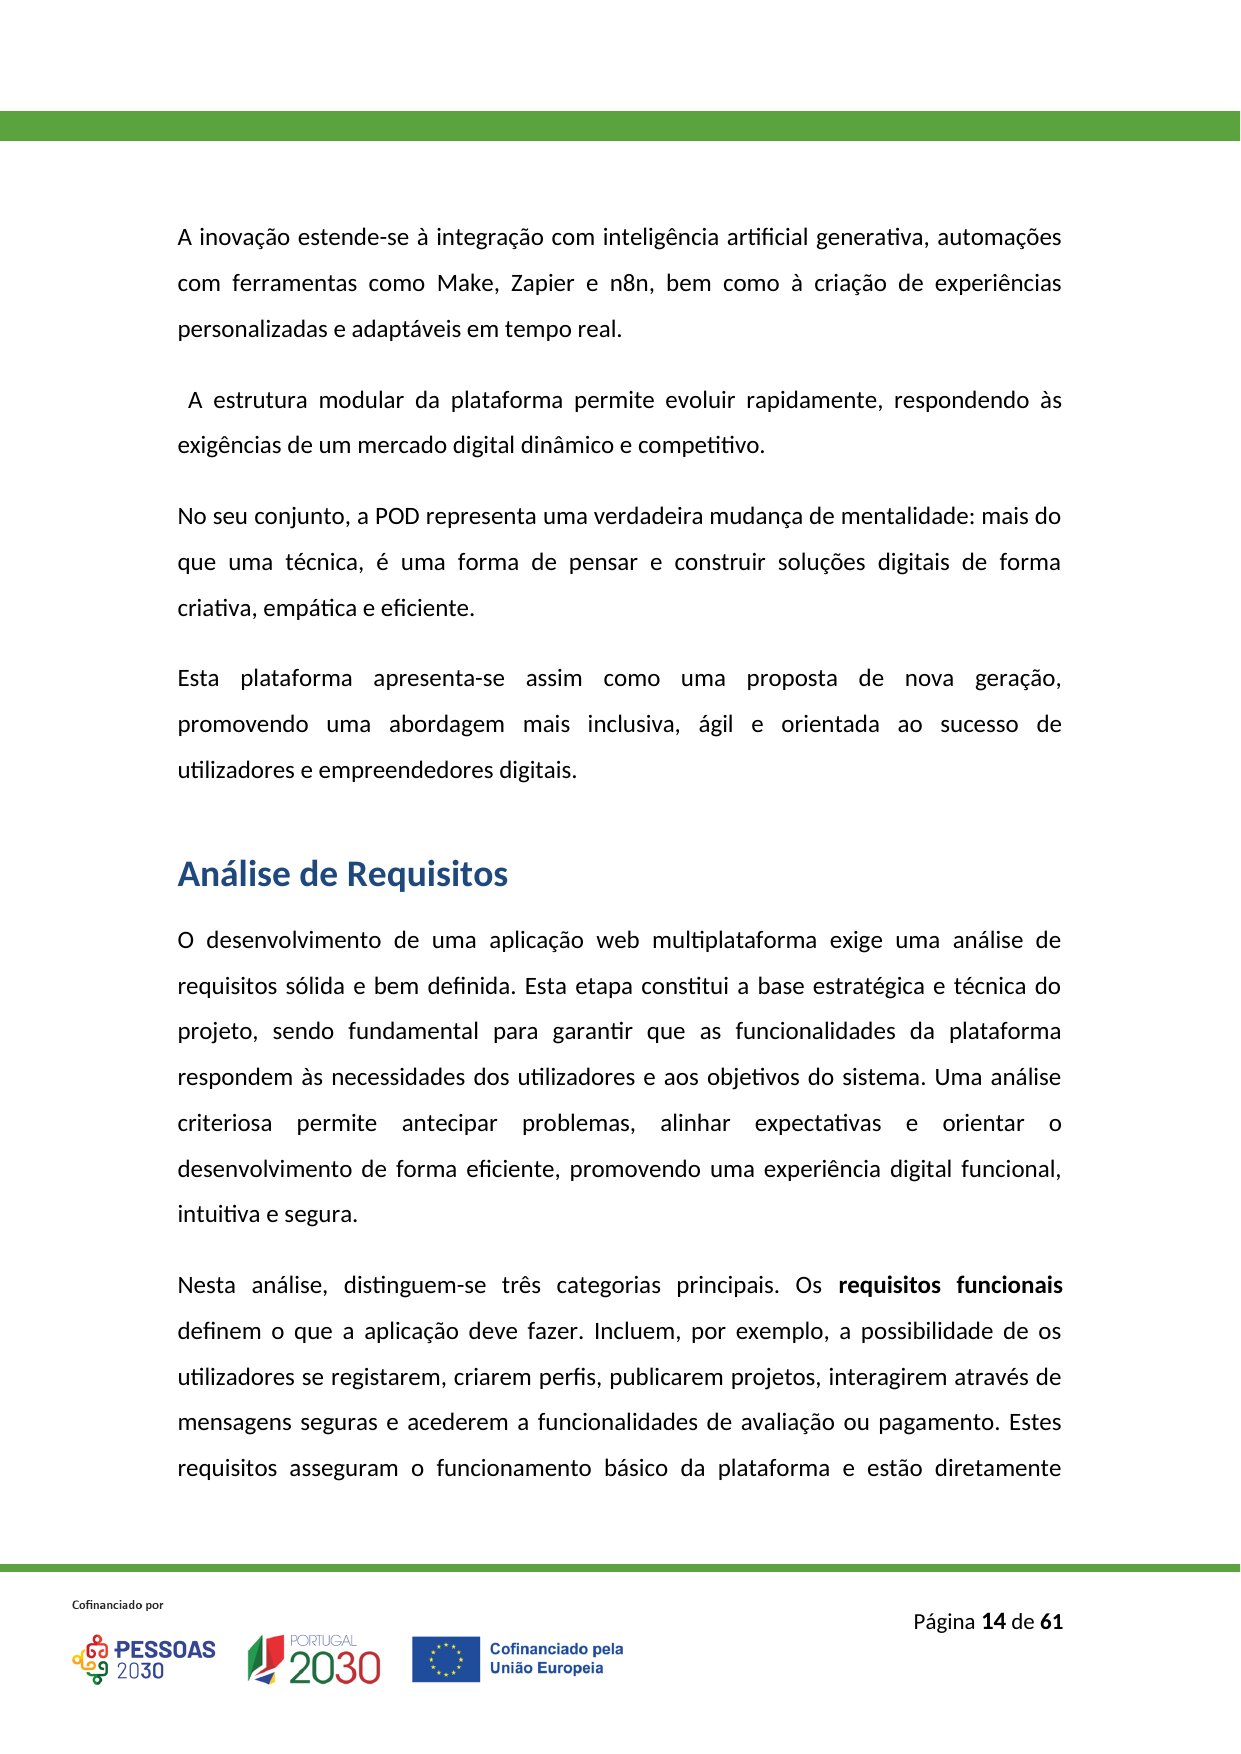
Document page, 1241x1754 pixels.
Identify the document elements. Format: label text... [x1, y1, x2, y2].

picture [62, 1591, 634, 1695]
picture [0, 1564, 1241, 1572]
text O desenvolvimento de uma aplicação web multiplataforma exige uma análise de requisitos sólida e bem definida. Esta etapa constitui a base estratégica e técnica do projeto, sendo fundamental para garantir que as funcionalidades da plataforma respondem às necessidades dos utilizadores e aos objetivos do sistema. Uma análise criteriosa permite antecipar problemas, alinhar expectativas e orientar o desenvolvimento de forma eficiente, promovendo uma experiência digital funcional, intuitiva e segura. [177, 924, 1063, 1229]
text A inovação estende-se à integração com inteligência artificial generativa, automações com ferramentas como Make, Zapier e n8n, bem como à criação de experiências personalizadas e adaptáveis em tempo real. [177, 222, 1063, 343]
picture [0, 111, 1241, 141]
text A estrutura modular da plataforma permite evoluir rapidamente, respondendo às exigências de um mercado digital dinâmico e competitivo. [177, 384, 1063, 460]
subtitle Análise de Requisitos [177, 849, 1063, 895]
text Esta plataforma apresenta-se assim como uma proposta de nova geração, promovendo uma abordagem mais inclusiva, ágil e orientada ao sucesso de utilizadores e empreendedores digitais. [177, 662, 1063, 784]
text No seu conjunto, a POD representa uma verdadeira mudança de mentalidade: mais do que uma técnica, é uma forma de pensar e construir soluções digitais de forma criativa, empática e eficiente. [177, 500, 1063, 622]
